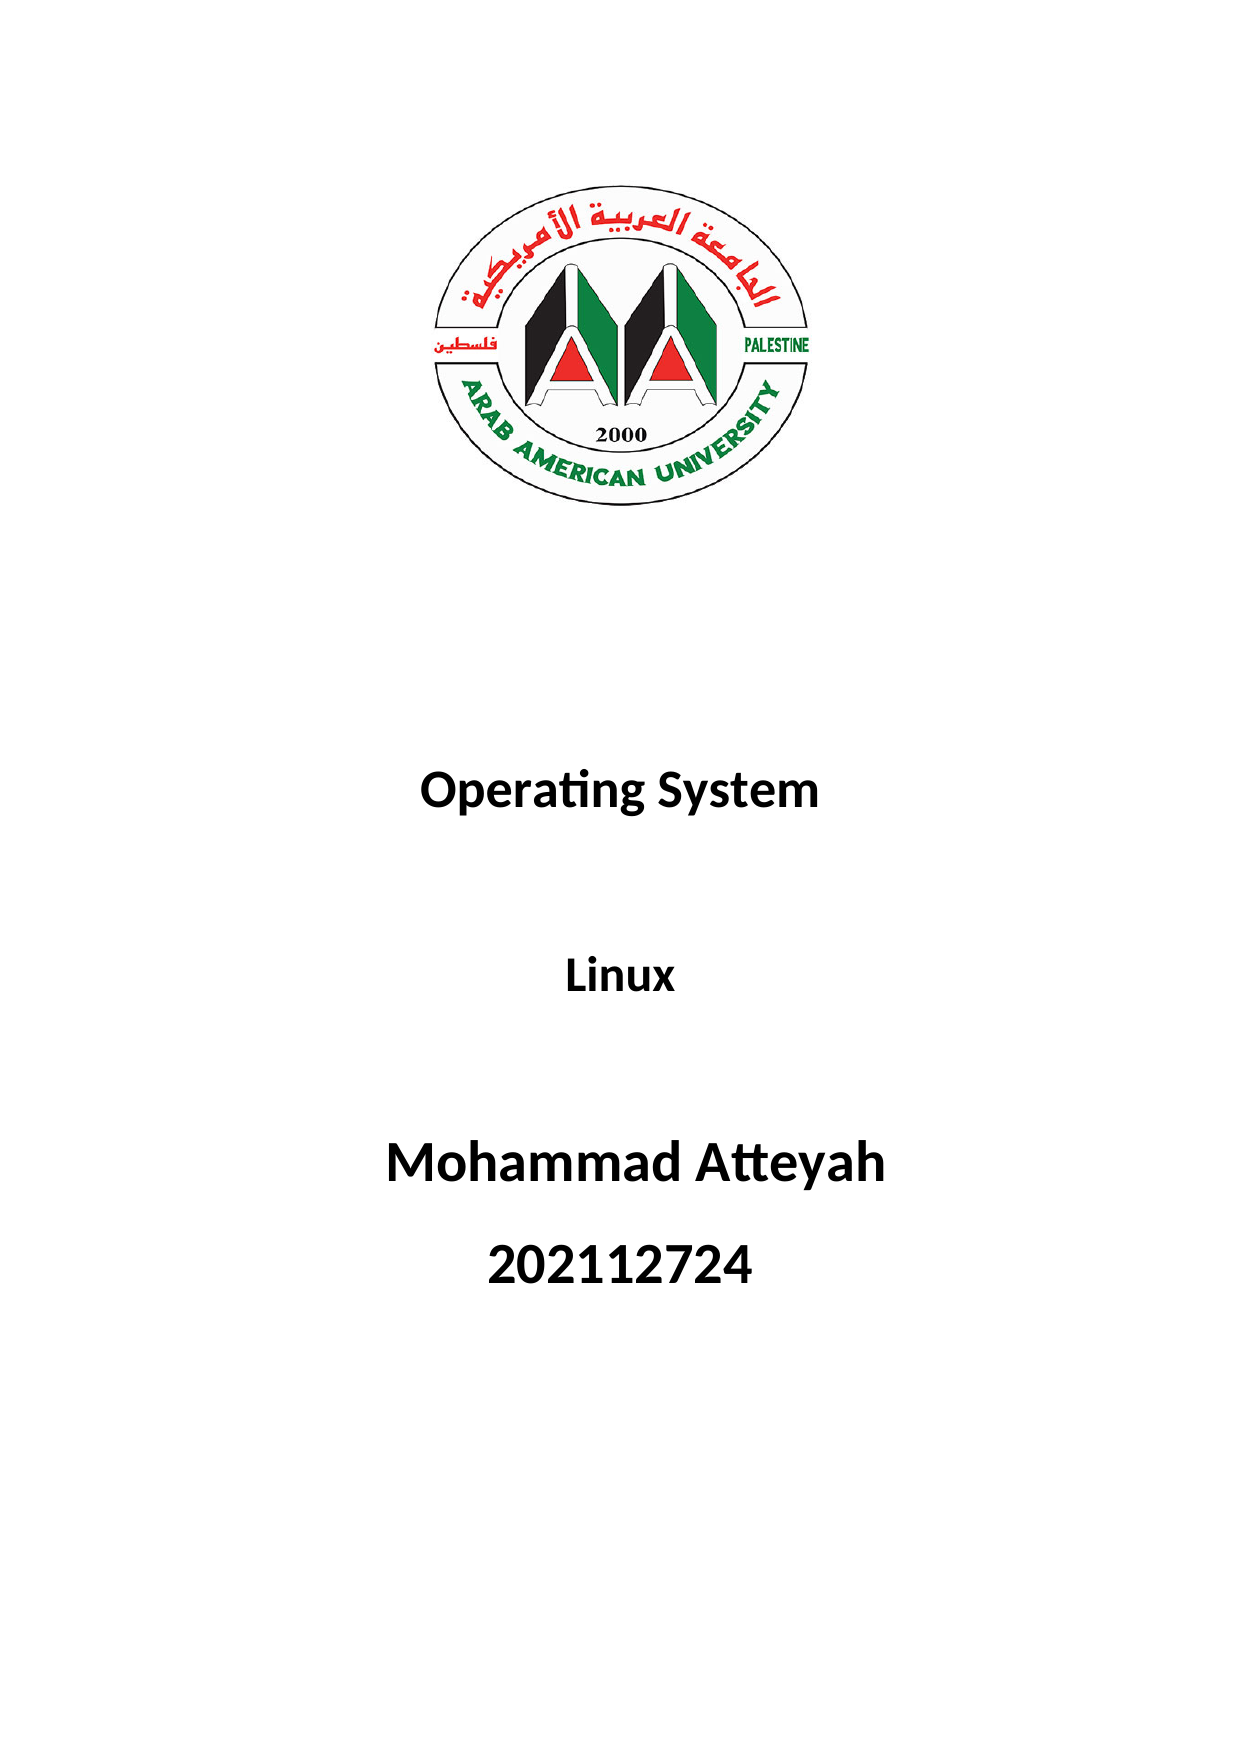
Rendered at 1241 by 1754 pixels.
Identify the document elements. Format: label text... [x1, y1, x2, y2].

text dMohammad Atteyah [112, 1124, 1128, 1196]
text Linux [112, 943, 1128, 1004]
text Operating System [112, 755, 1128, 821]
text 202112724 [112, 1227, 1128, 1298]
picture [277, 150, 963, 537]
